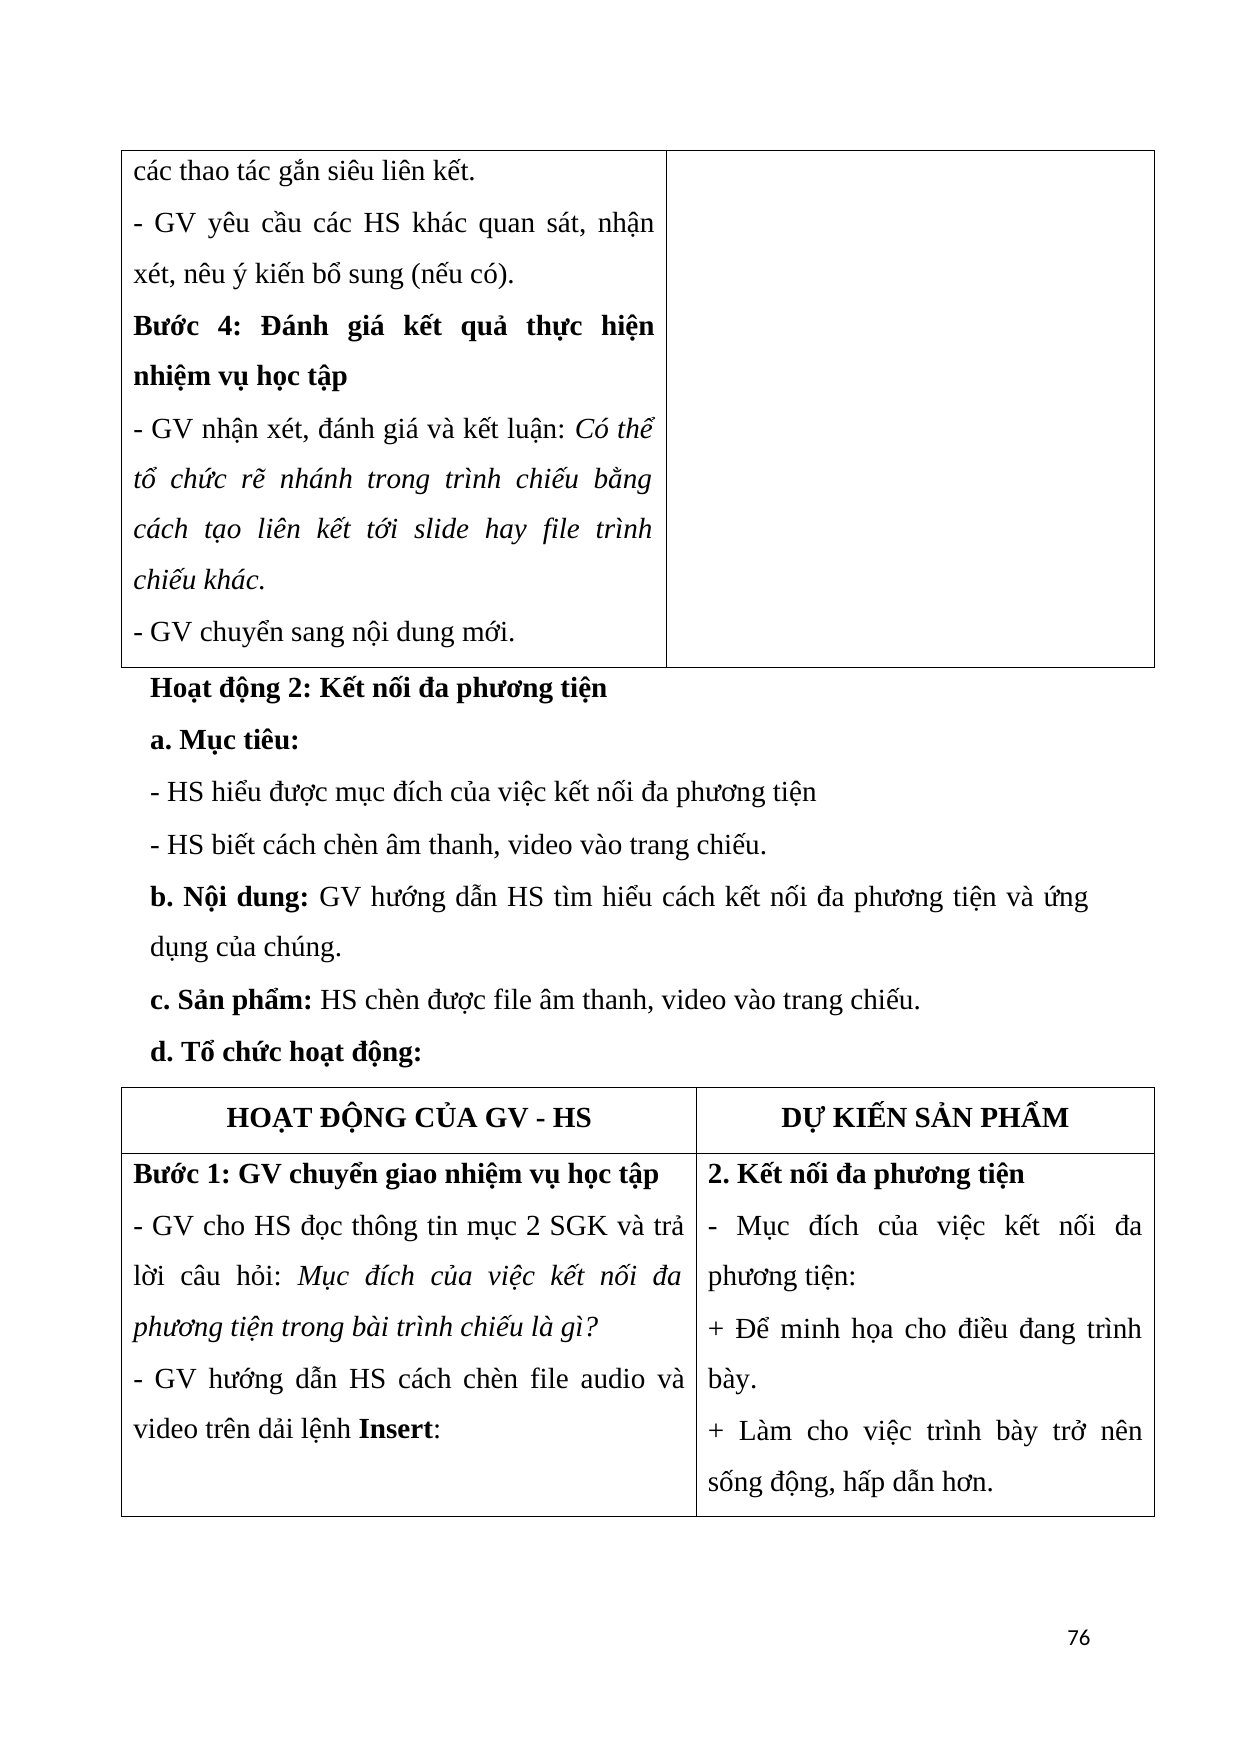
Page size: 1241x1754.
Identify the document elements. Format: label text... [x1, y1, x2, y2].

text - HS biết cách chèn âm thanh, video vào trang chiếu. [150, 827, 1090, 860]
text - HS hiểu được mục đích của việc kết nối đa phương tiện [150, 774, 1090, 808]
text a. Mục tiêu: [150, 722, 1090, 756]
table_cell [122, 151, 666, 667]
table_header DỰ KIẾN SẢN PHẨM [697, 1088, 1154, 1153]
table_header HOẠT ĐỘNG CỦA GV - HS [122, 1088, 696, 1153]
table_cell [697, 1154, 1154, 1516]
text d. Tổ chức hoạt động: [150, 1034, 1090, 1068]
text b. Nội dung: GV hướng dẫn HS tìm hiểu cách kết nối đa phương tiện và ứng dụng của chúng. [150, 879, 1090, 963]
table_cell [122, 1154, 696, 1516]
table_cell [667, 151, 1154, 667]
text c. Sản phẩm: HS chèn được file âm thanh, video vào trang chiếu. [150, 982, 1090, 1016]
text Hoạt động 2: Kết nối đa phương tiện [150, 670, 1090, 703]
